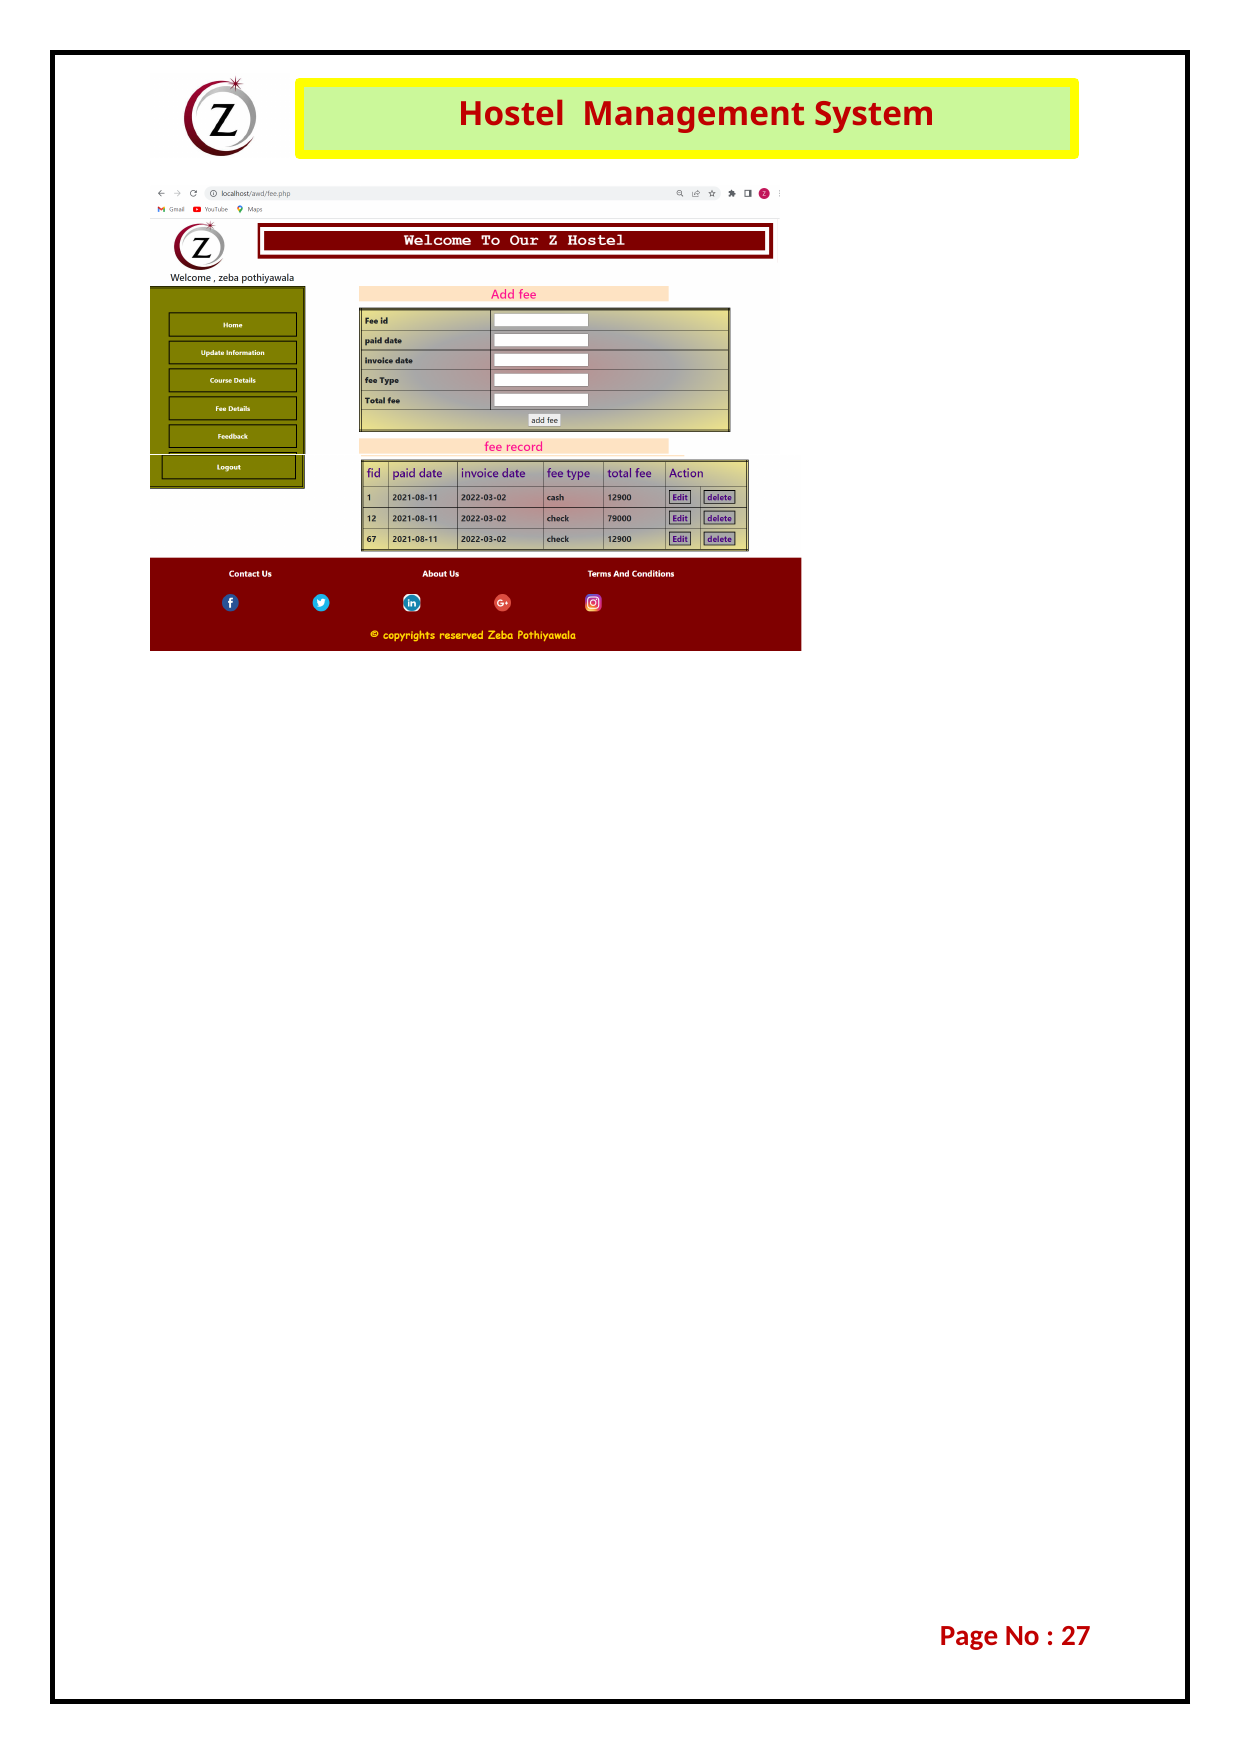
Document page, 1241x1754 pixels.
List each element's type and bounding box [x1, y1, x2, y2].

picture [150, 455, 802, 651]
picture [150, 73, 290, 158]
picture [150, 185, 780, 454]
